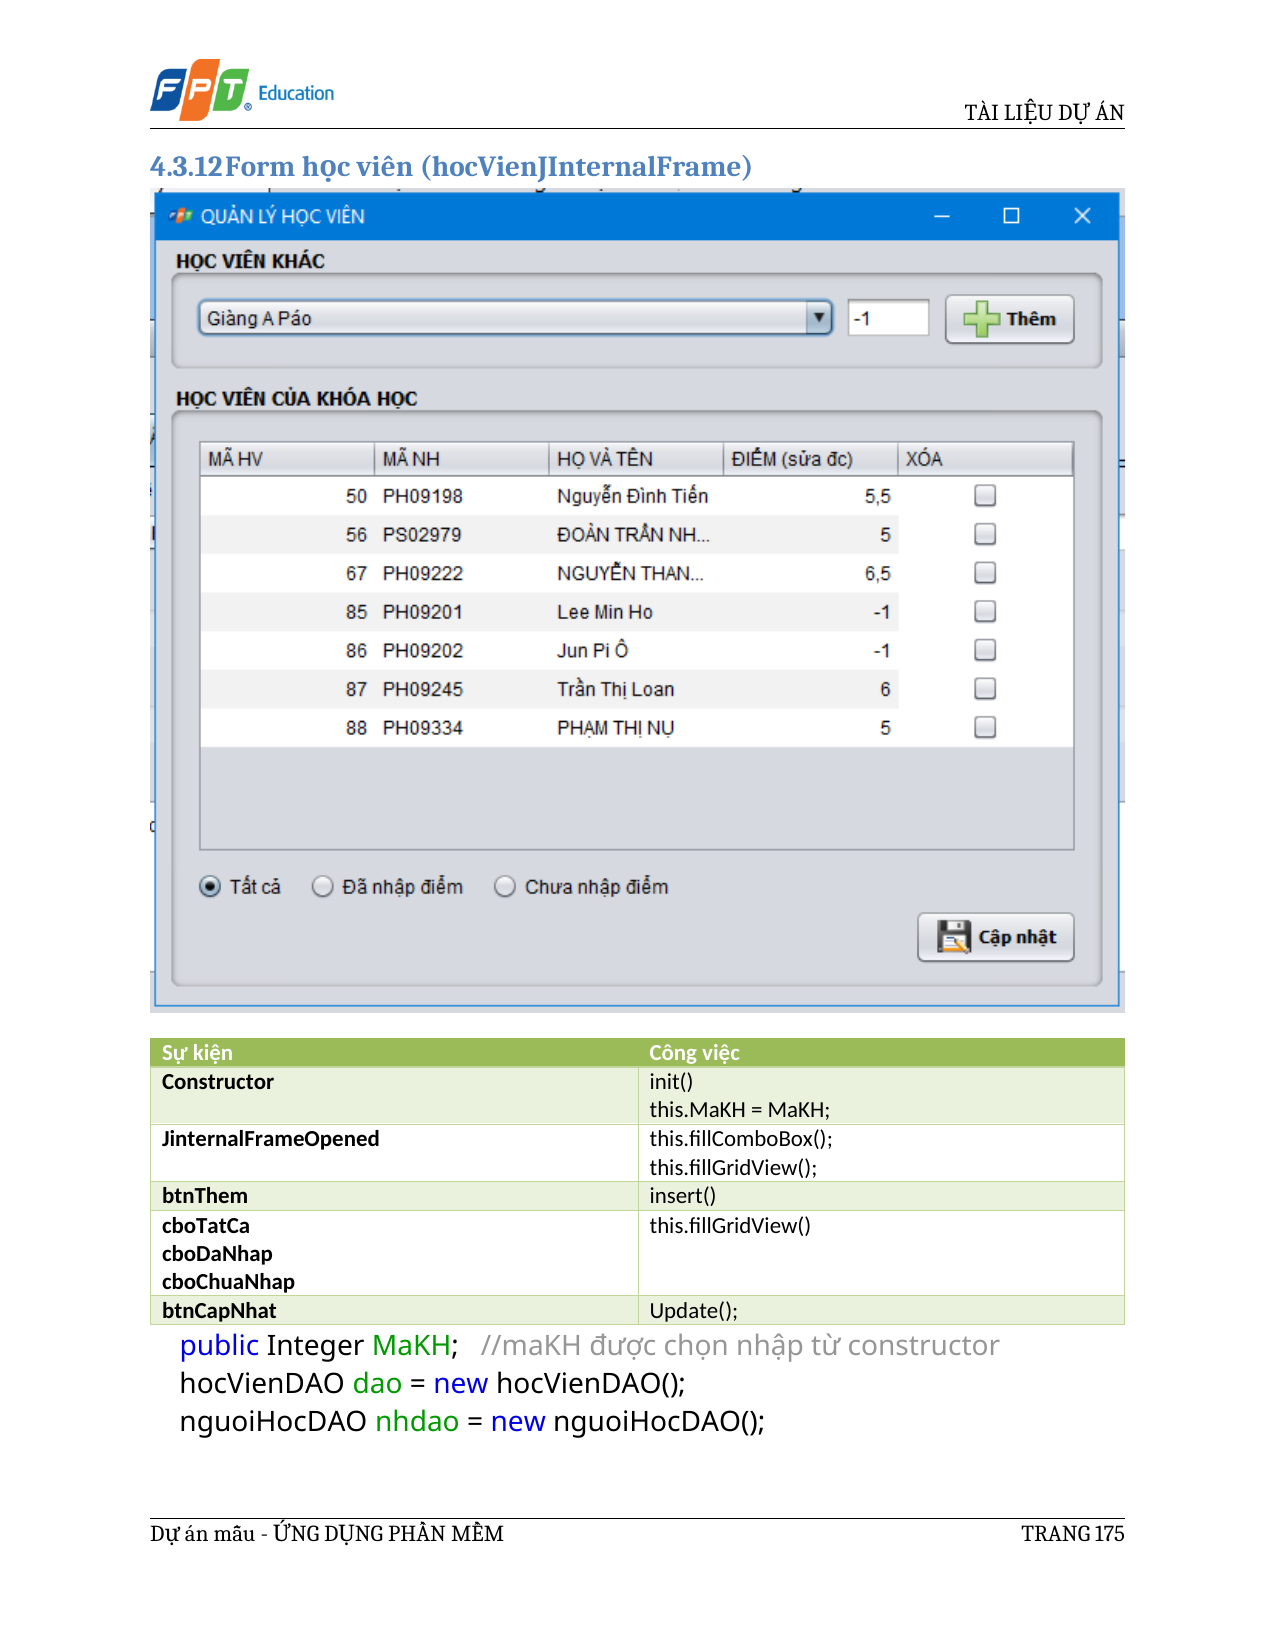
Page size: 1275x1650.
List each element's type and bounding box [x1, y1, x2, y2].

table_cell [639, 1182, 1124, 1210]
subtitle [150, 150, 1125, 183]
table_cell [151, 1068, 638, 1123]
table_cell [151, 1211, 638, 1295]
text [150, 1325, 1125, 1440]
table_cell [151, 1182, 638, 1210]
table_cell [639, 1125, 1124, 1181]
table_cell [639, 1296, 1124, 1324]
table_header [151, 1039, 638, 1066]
picture [150, 188, 1125, 1013]
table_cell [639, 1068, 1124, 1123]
picture [150, 59, 336, 121]
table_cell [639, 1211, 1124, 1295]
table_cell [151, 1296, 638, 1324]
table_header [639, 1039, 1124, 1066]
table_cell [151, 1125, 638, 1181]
